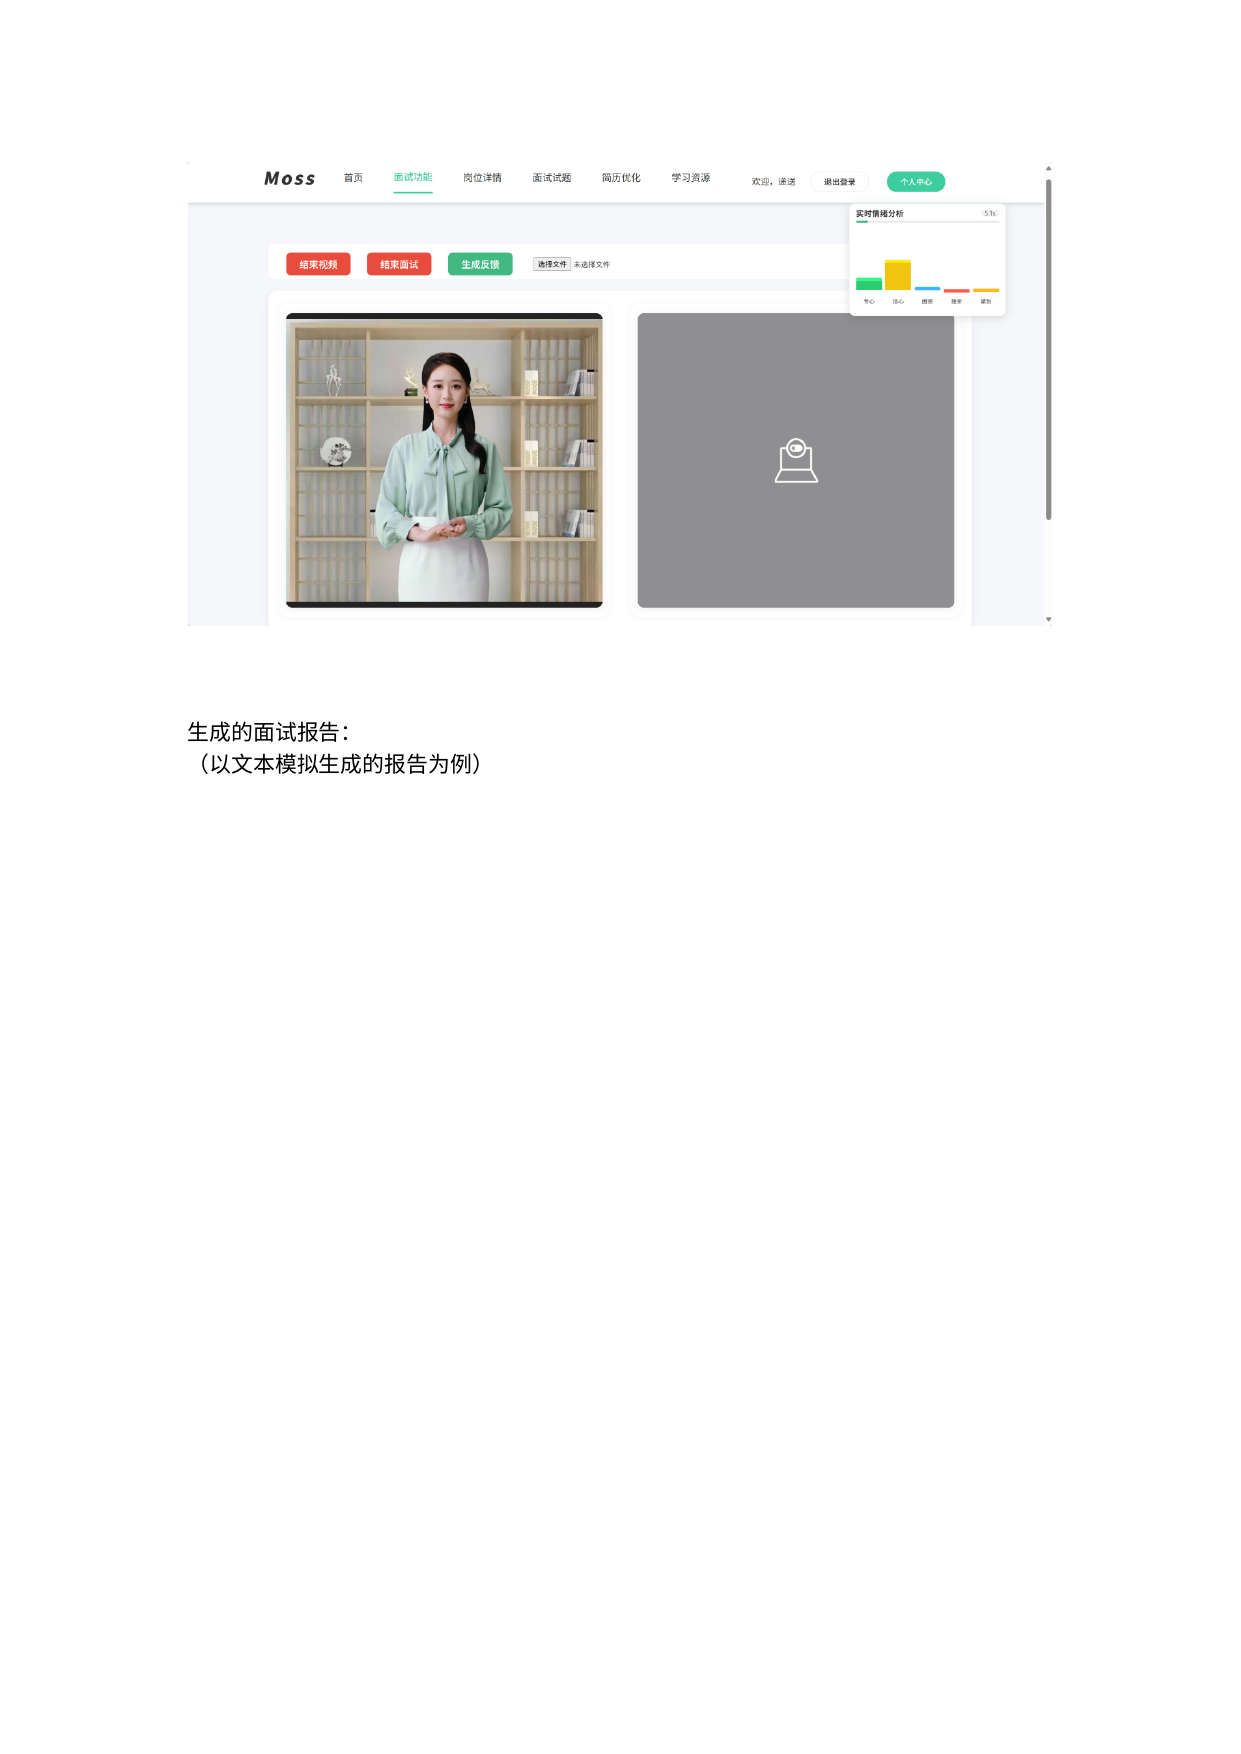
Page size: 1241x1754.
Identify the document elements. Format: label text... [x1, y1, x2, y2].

picture [187, 162, 1053, 626]
list 生成的面试报告： [187, 714, 1053, 747]
list （以文本模拟生成的报告为例） [187, 747, 1053, 779]
